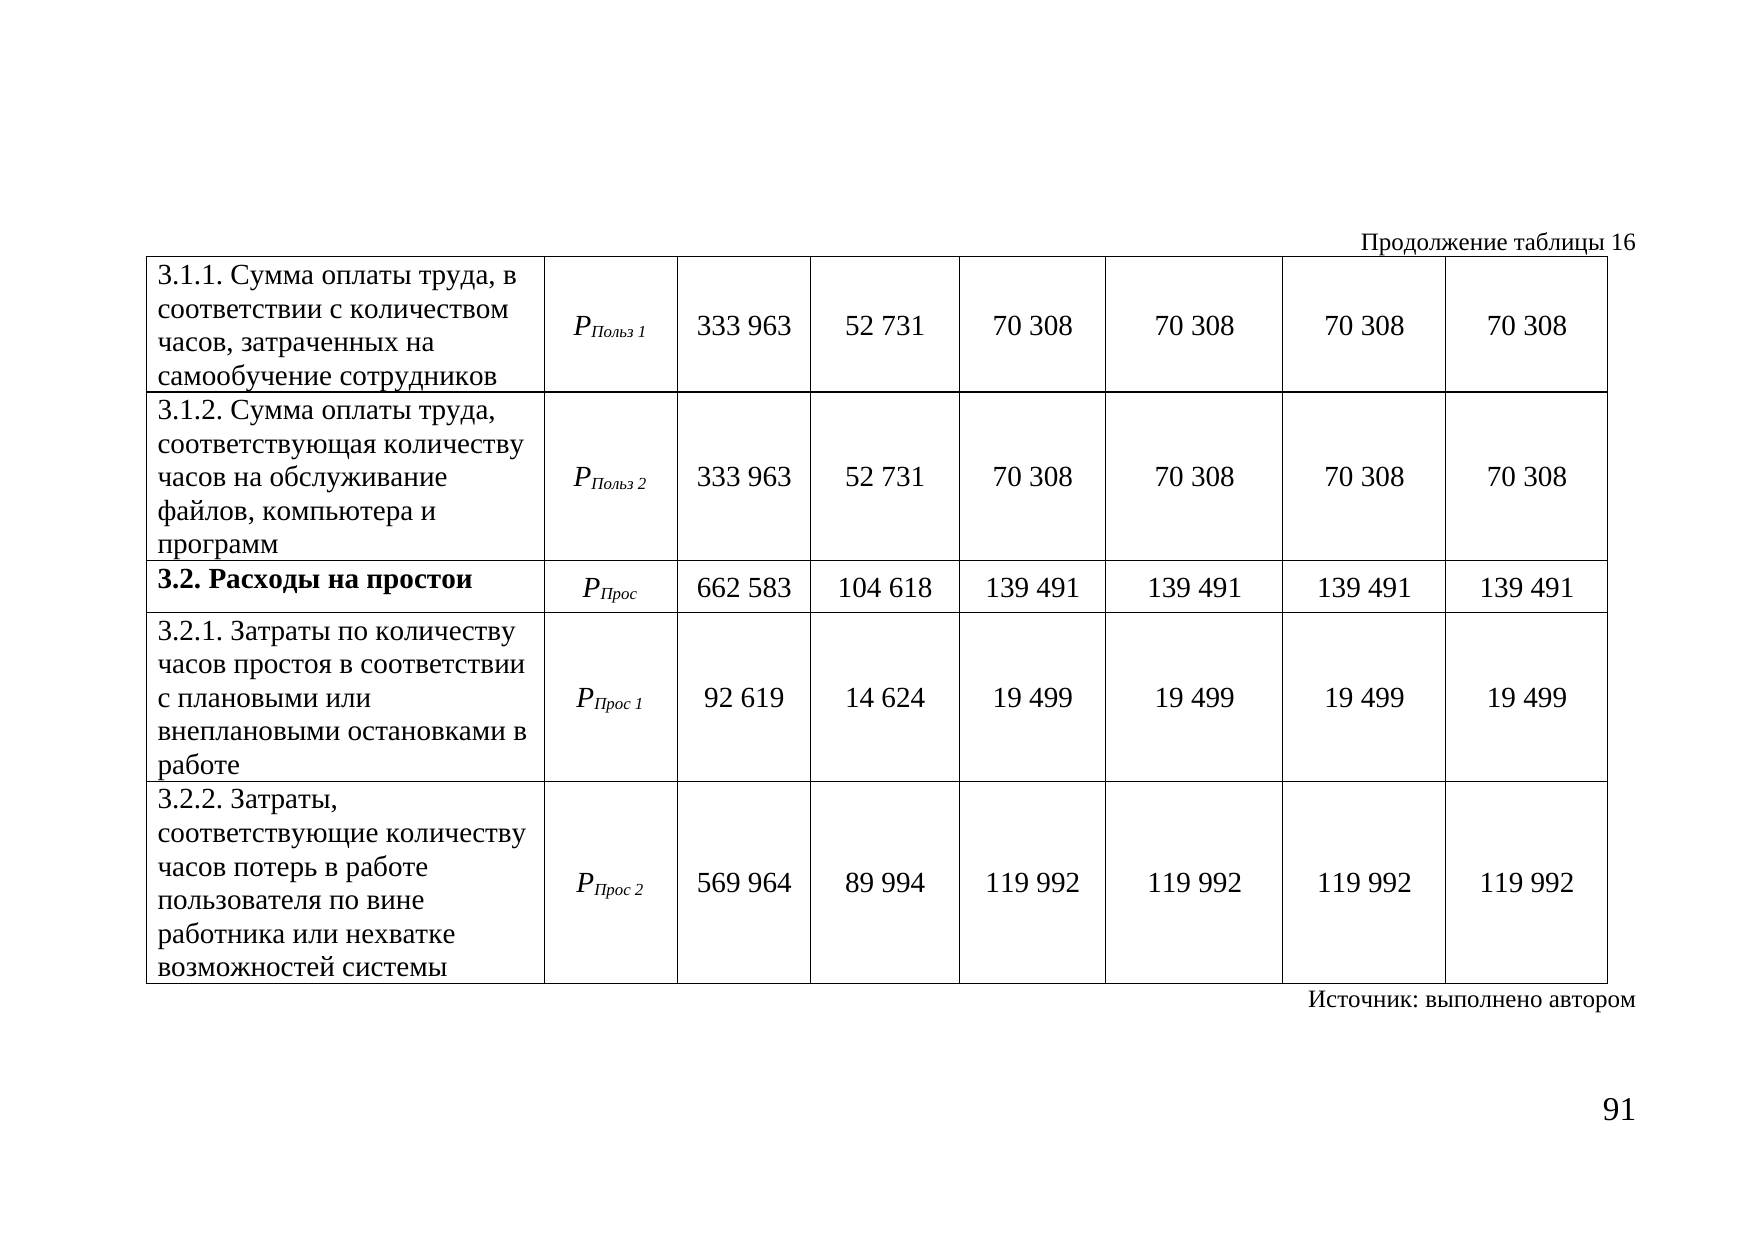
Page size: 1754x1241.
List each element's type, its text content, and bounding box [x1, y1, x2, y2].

table_cell 3.2.1. Затраты по количеству часов простоя в соответствии с плановыми или внеплановыми остановками в работе [147, 613, 544, 781]
table_cell 3.2.2. Затраты, соответствующие количеству часов потерь в работе пользователя по вине работника или нехватке возможностей системы [147, 782, 544, 983]
table_cell РПрос 2 [545, 782, 677, 983]
table_cell 3.2. Расходы на простои [147, 561, 544, 612]
table_cell 19 499 [1106, 613, 1282, 781]
table_cell 119 992 [960, 782, 1105, 983]
table_cell РПрос [545, 561, 677, 612]
table_cell 19 499 [960, 613, 1105, 781]
table_header 70 308 [1106, 257, 1282, 391]
table_cell 139 491 [1106, 561, 1282, 612]
text Источник: выполнено автором [118, 984, 1636, 1013]
table_cell 19 499 [1283, 613, 1445, 781]
table_cell 19 499 [1446, 613, 1607, 781]
table_cell 52 731 [811, 393, 959, 560]
table_header 70 308 [960, 257, 1105, 391]
table_header 52 731 [811, 257, 959, 391]
table_cell 333 963 [678, 393, 810, 560]
table_header РПольз 1 [545, 257, 677, 391]
table_cell 569 964 [678, 782, 810, 983]
table_cell 70 308 [1446, 393, 1607, 560]
table_header 70 308 [1446, 257, 1607, 391]
table_cell 92 619 [678, 613, 810, 781]
table_cell 14 624 [811, 613, 959, 781]
table_cell 89 994 [811, 782, 959, 983]
table_cell РПольз 2 [545, 393, 677, 560]
table_cell 70 308 [1283, 393, 1445, 560]
table_cell 70 308 [960, 393, 1105, 560]
table_header 70 308 [1283, 257, 1445, 391]
table_cell 119 992 [1283, 782, 1445, 983]
table_cell РПрос 1 [545, 613, 677, 781]
table_cell 139 491 [1446, 561, 1607, 612]
table_cell 104 618 [811, 561, 959, 612]
table_cell 119 992 [1446, 782, 1607, 983]
table_cell 3.1.2. Сумма оплаты труда, соответствующая количеству часов на обслуживание файлов, компьютера и программ [147, 393, 544, 560]
table_header 3.1.1. Сумма оплаты труда, в соответствии с количеством часов, затраченных на самообучение сотрудников [147, 257, 544, 391]
table_cell 70 308 [1106, 393, 1282, 560]
table_header 333 963 [678, 257, 810, 391]
table_cell 139 491 [960, 561, 1105, 612]
table_cell 662 583 [678, 561, 810, 612]
text Продолжение таблицы 16 [118, 227, 1636, 256]
table_cell 139 491 [1283, 561, 1445, 612]
table_cell 119 992 [1106, 782, 1282, 983]
